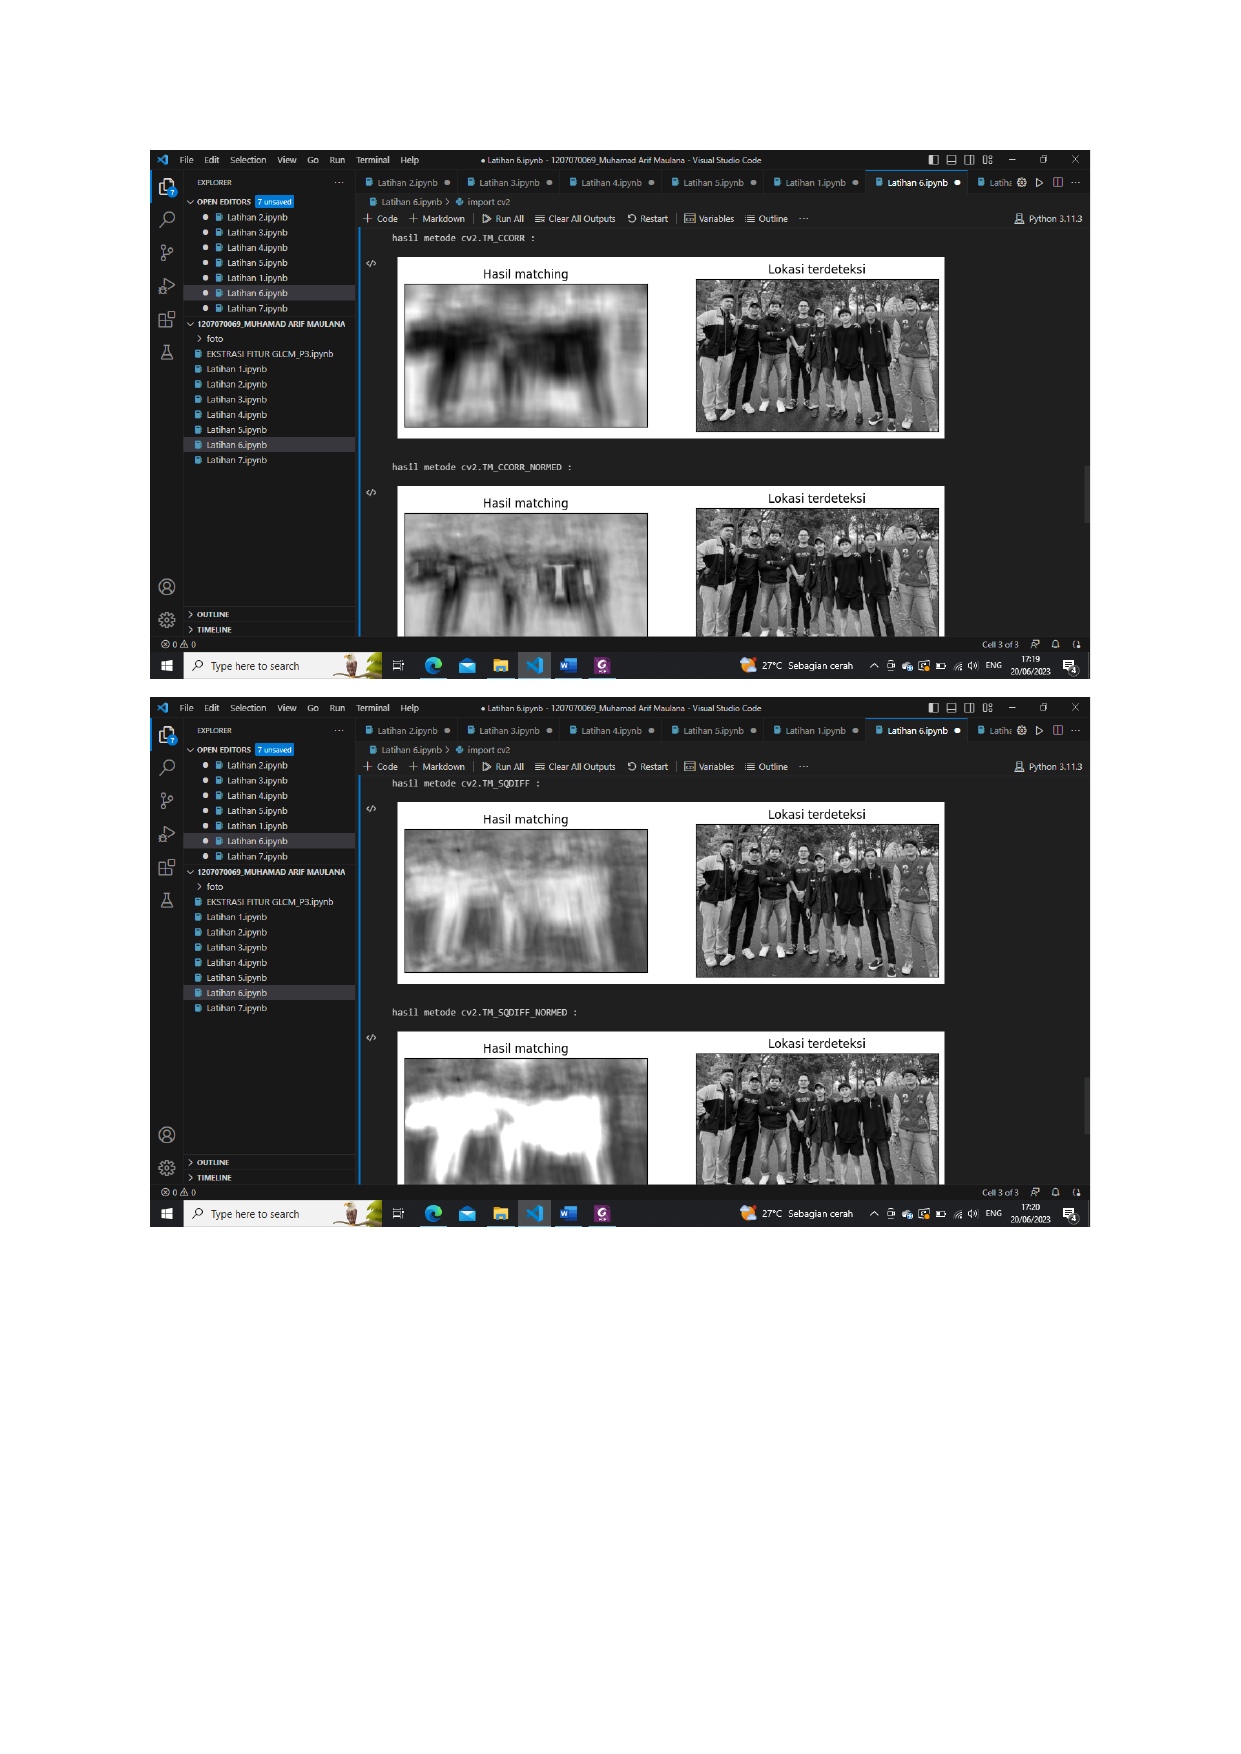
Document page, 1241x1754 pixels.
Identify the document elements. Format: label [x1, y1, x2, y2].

picture [150, 697, 1091, 1227]
picture [150, 150, 1091, 679]
